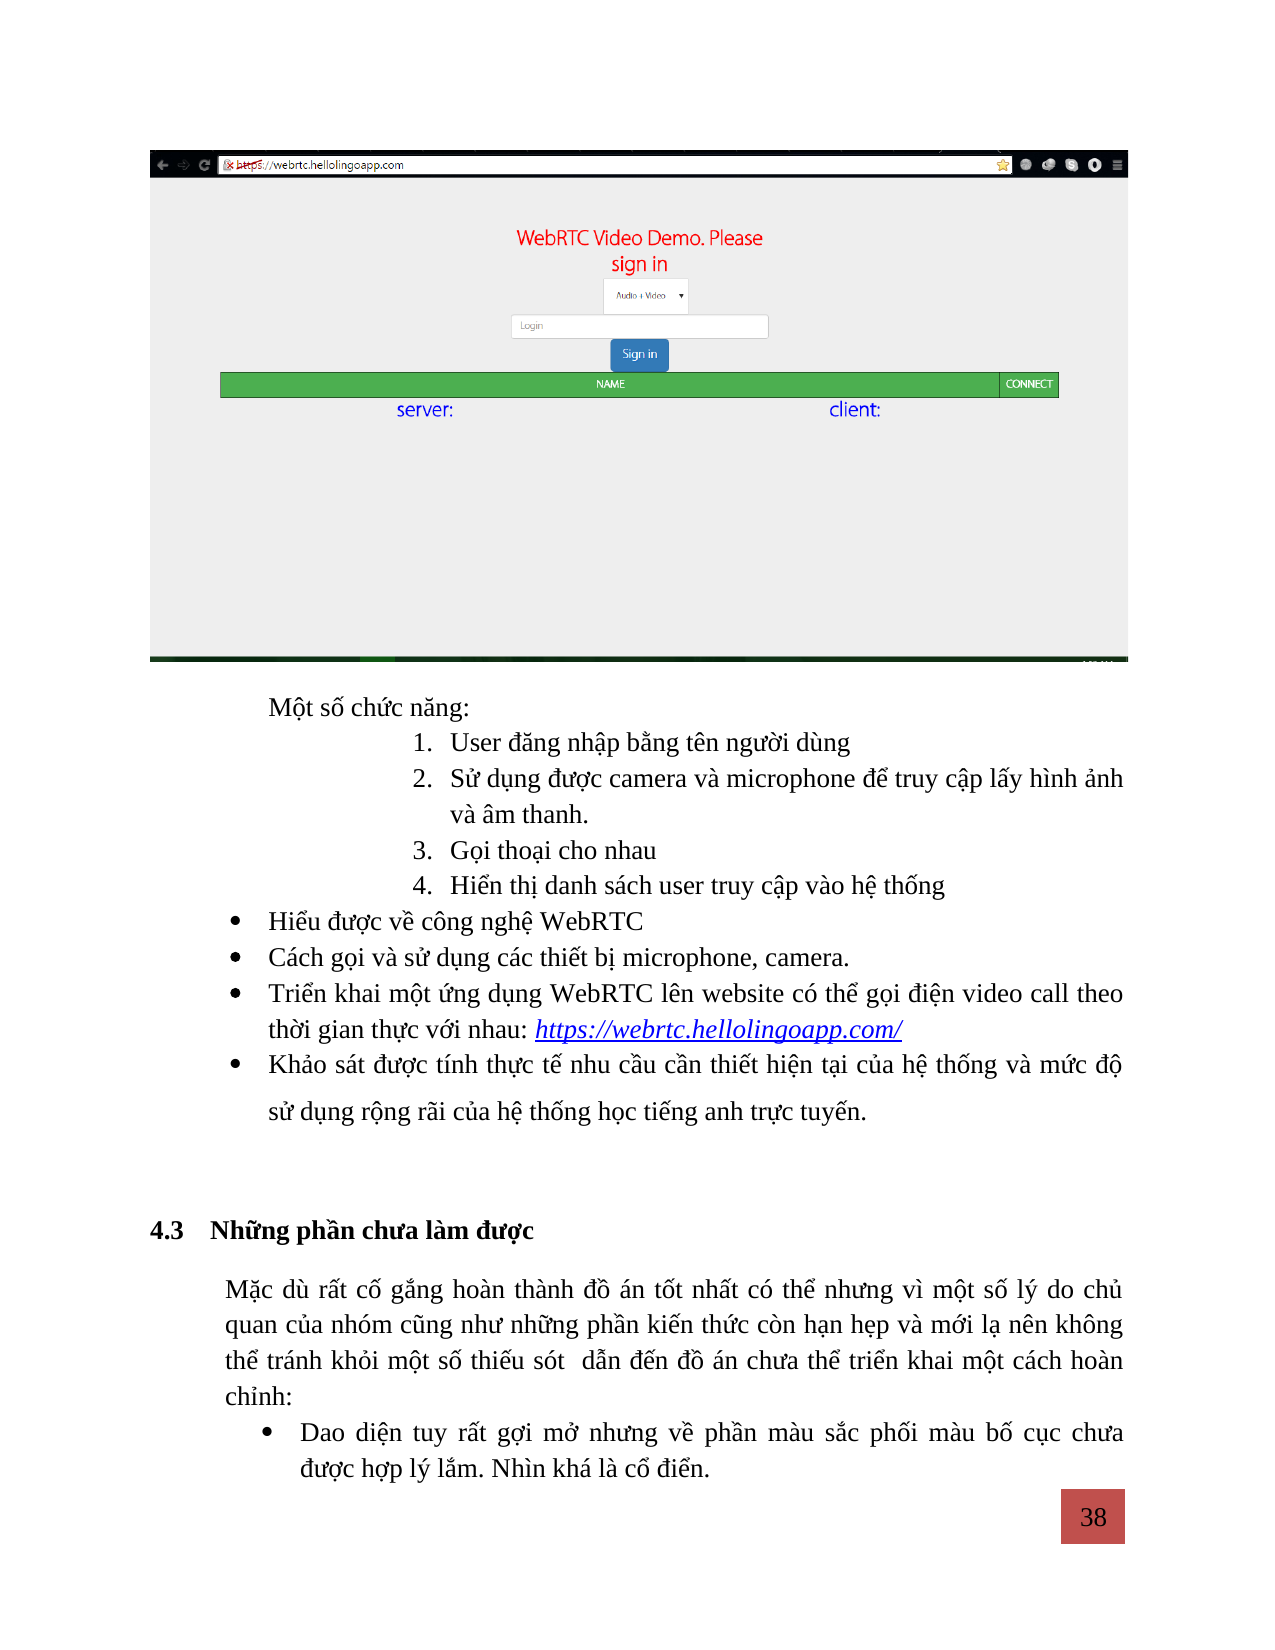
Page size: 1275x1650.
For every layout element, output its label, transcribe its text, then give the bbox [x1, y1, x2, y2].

list Dao diện tuy rất gợi mở nhưng về phần màu sắc phối màu bố cục chưa được hợp lý lắm. Nhìn khá là cổ điển. [262, 1416, 1125, 1483]
list Khảo sát được tính thực tế nhu cầu cần thiết hiện tại của hệ thống và mức độ sử dụng rộng rãi của hệ thống học tiếng anh trực tuyến. [231, 1049, 1125, 1127]
list User đăng nhập bằng tên người dùng [412, 727, 1125, 758]
list Mặc dù rất cố gắng hoàn thành đồ án tốt nhất có thể nhưng vì một số lý do chủ quan của nhóm cũng như những phần kiến thức còn hạn hẹp và mới lạ nên không thể tránh khỏi một số thiếu sót dẫn đến đồ án chưa thể triển khai một cách hoàn chỉnh: [225, 1273, 1125, 1411]
list Cách gọi và sử dụng các thiết bị microphone, camera. [231, 941, 1125, 972]
list Sử dụng được camera và microphone để truy cập lấy hình ảnh và âm thanh. [412, 762, 1125, 829]
list Gọi thoại cho nhau [412, 834, 1125, 865]
subtitle Những phần chưa làm được [150, 1214, 1125, 1245]
list Triển khai một ứng dụng WebRTC lên website có thể gọi điện video call theo thời gian thực với nhau: https://webrtc.hellolingoapp.com/ [231, 977, 1125, 1044]
list Hiển thị danh sách user truy cập vào hệ thống [412, 869, 1125, 901]
picture [150, 150, 1129, 662]
list Hiểu được về công nghệ WebRTC [231, 905, 1125, 936]
list Một số chức năng: [268, 691, 1125, 722]
